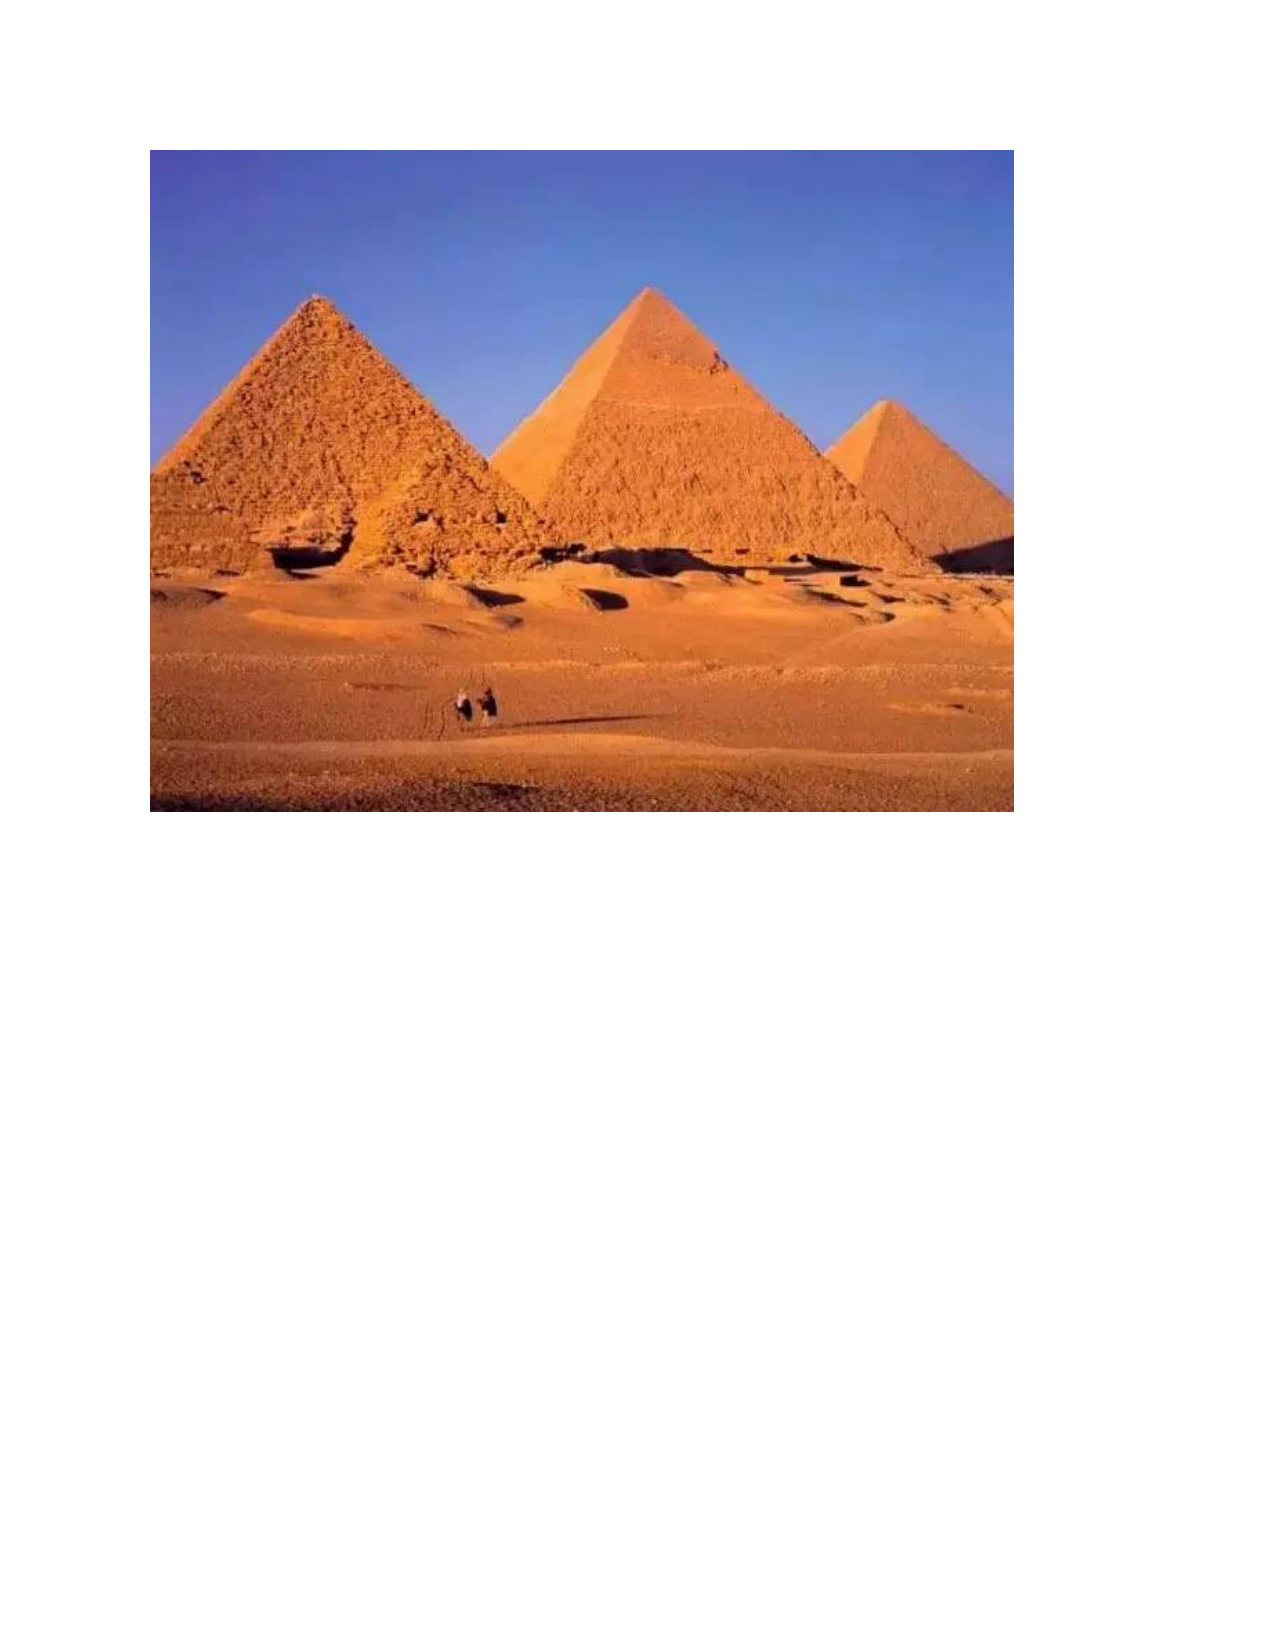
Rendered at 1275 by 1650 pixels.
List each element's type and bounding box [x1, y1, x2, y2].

picture [150, 150, 1014, 812]
